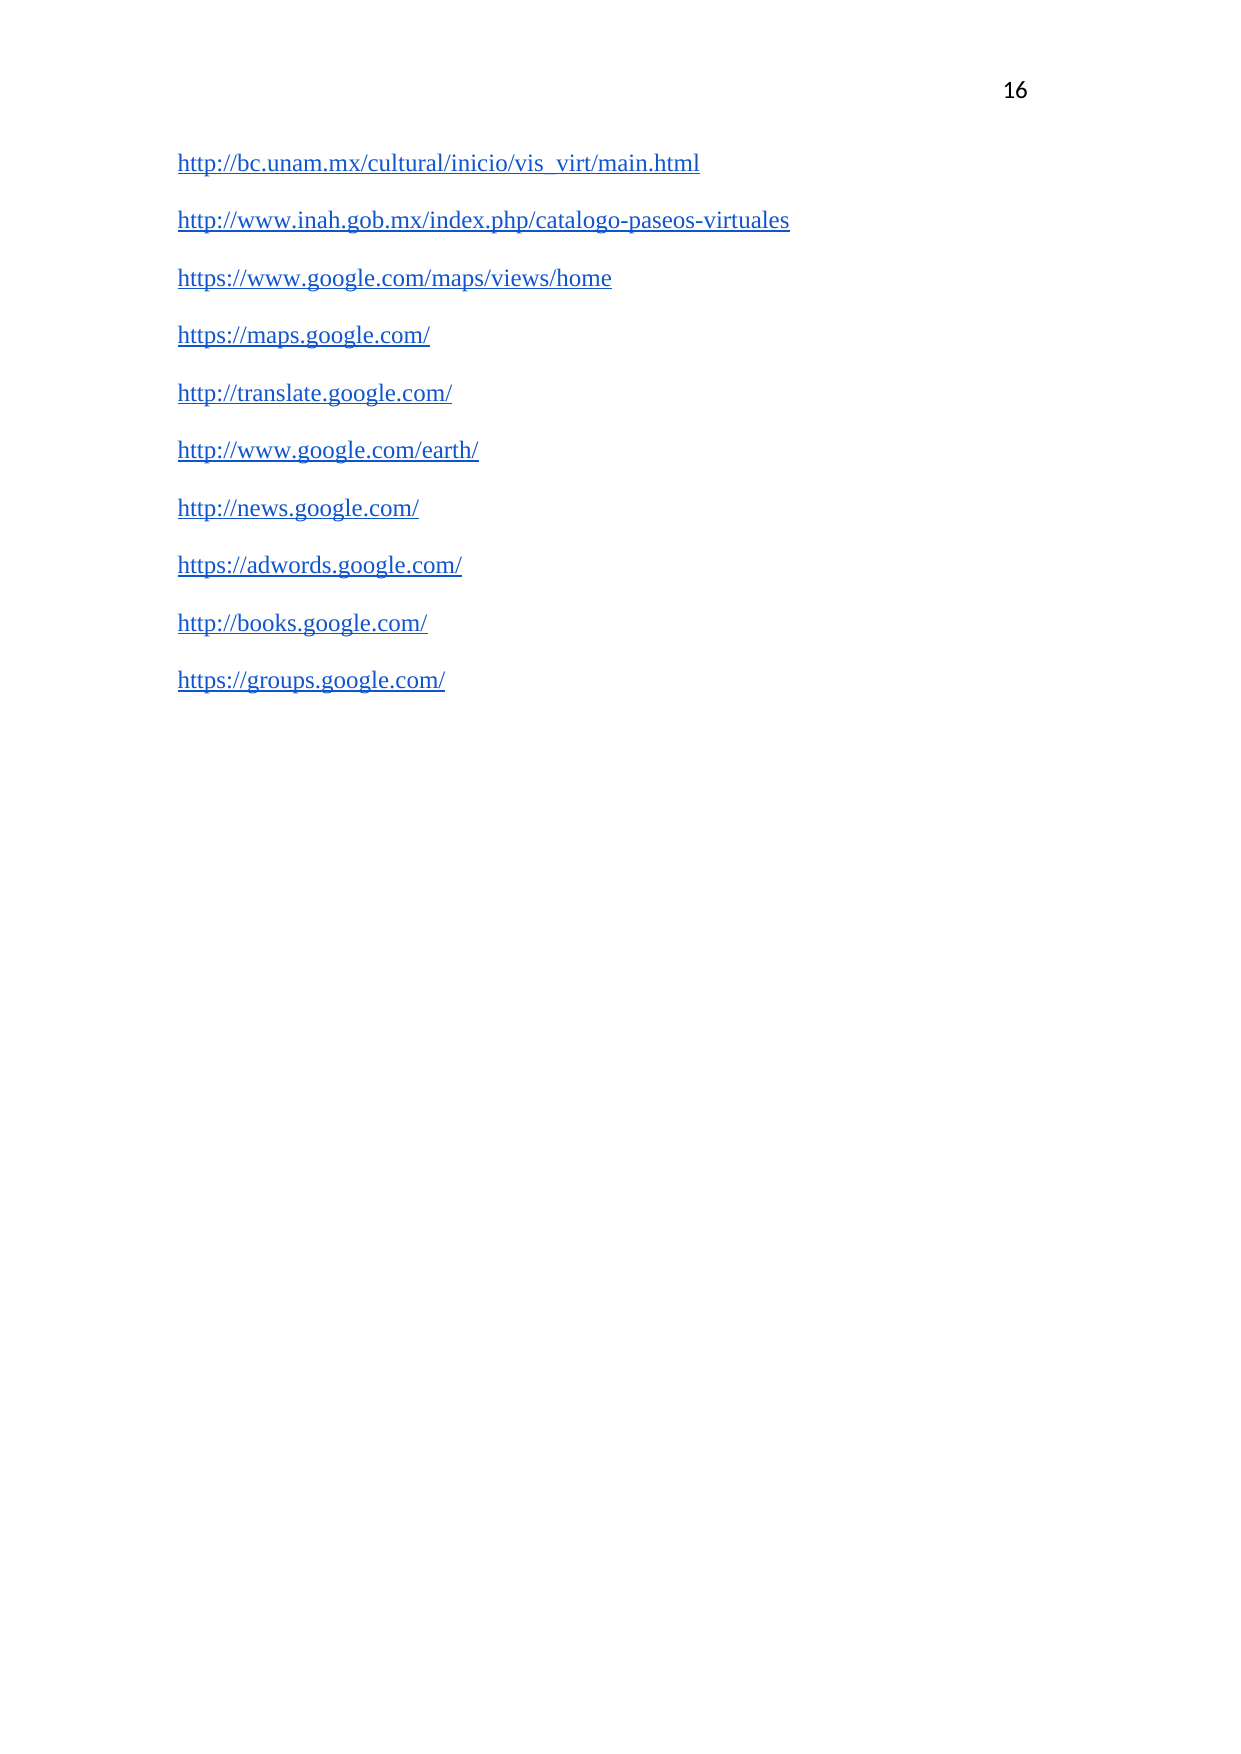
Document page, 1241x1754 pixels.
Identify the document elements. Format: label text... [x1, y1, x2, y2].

text https://www.google.com/maps/views/home [177, 263, 1063, 291]
text http://news.google.com/ [177, 493, 1063, 521]
text https://maps.google.com/ [177, 320, 1063, 349]
text https://adwords.google.com/ [177, 550, 1063, 579]
text http://bc.unam.mx/cultural/inicio/vis_virt/main.html [177, 148, 1063, 176]
text http://books.google.com/ [177, 608, 1063, 636]
text http://www.inah.gob.mx/index.php/catalogo-paseos-virtuales [177, 205, 1063, 234]
text https://groups.google.com/ [177, 665, 1063, 694]
text http://www.google.com/earth/ [177, 435, 1063, 464]
text http://translate.google.com/ [177, 378, 1063, 406]
